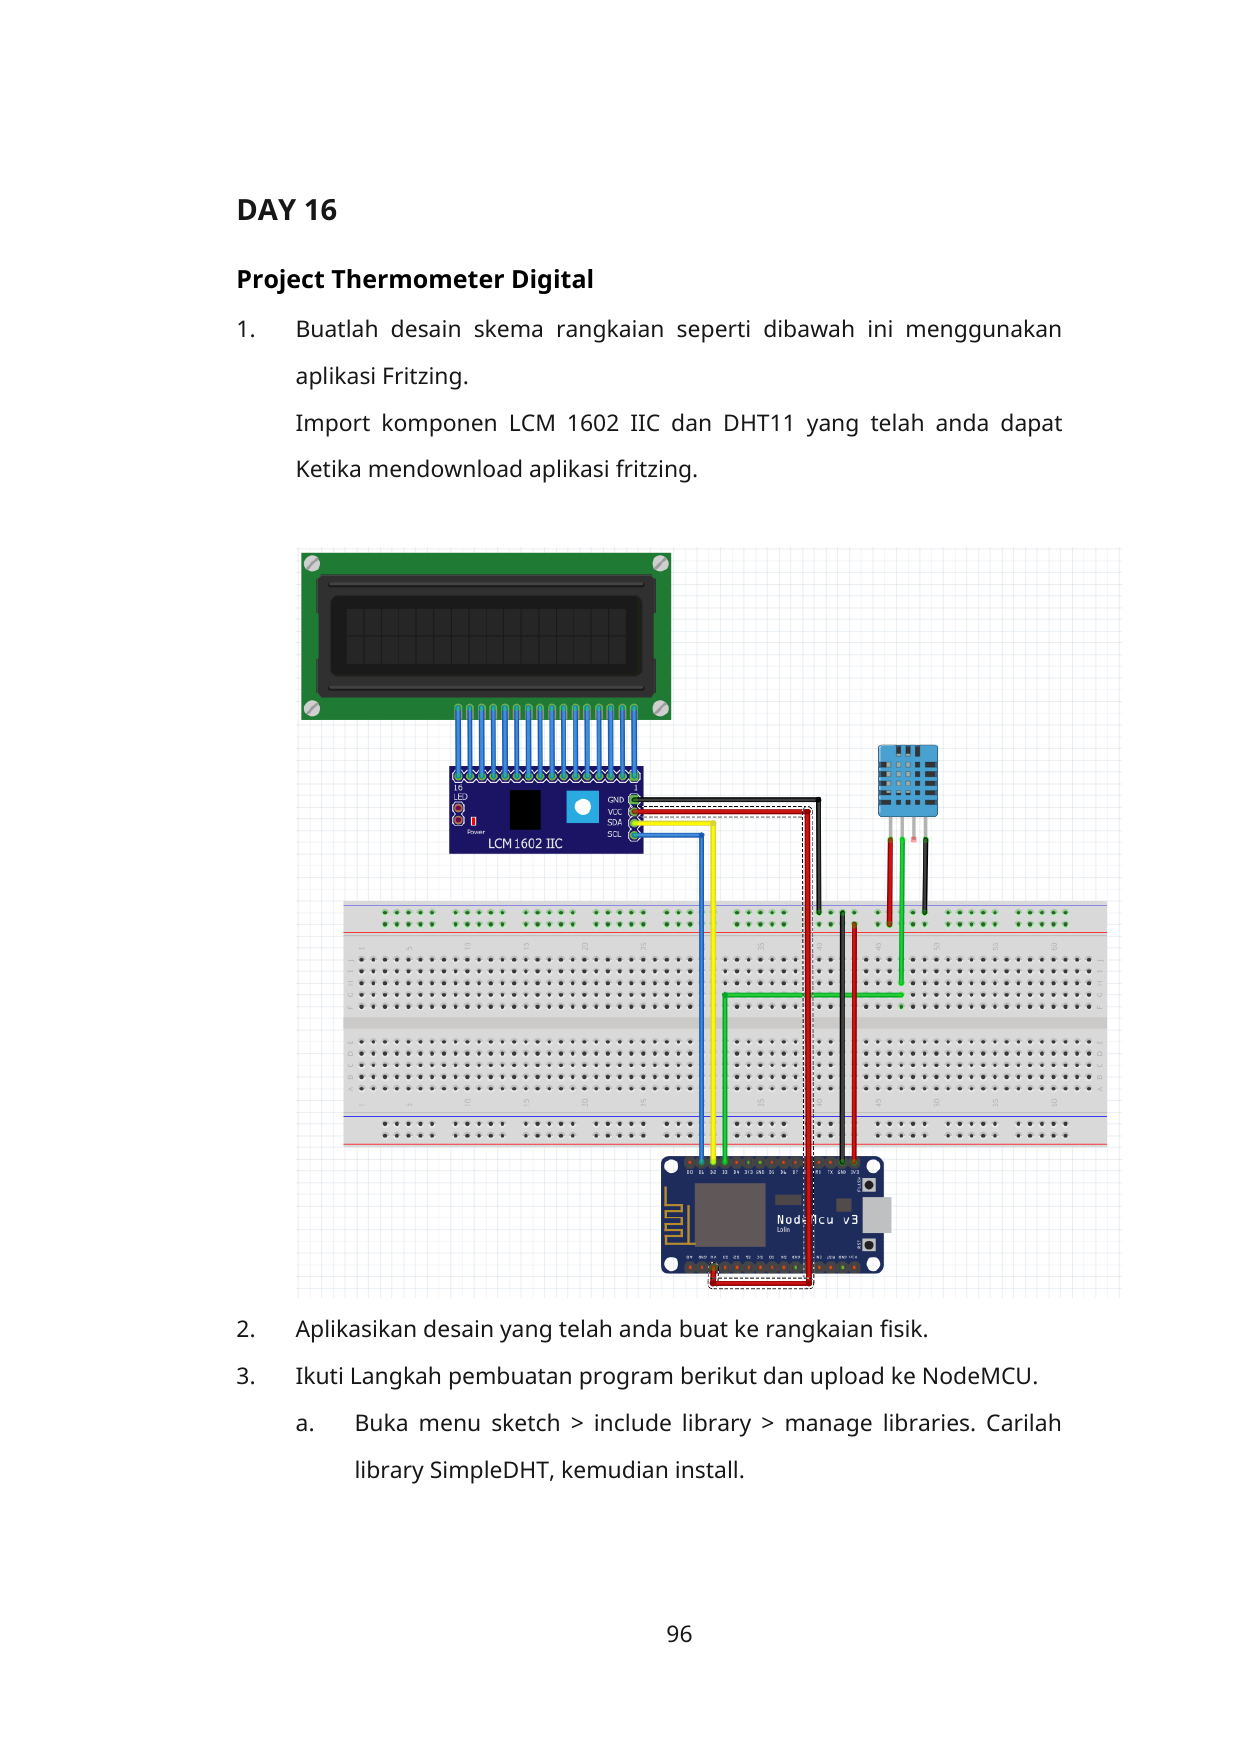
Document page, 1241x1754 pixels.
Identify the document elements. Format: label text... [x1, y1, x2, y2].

list Ikuti Langkah pembuatan program berikut dan upload ke NodeMCU. [236, 1360, 1063, 1391]
subtitle DAY 16 [236, 190, 1063, 229]
picture [295, 547, 1123, 1298]
subtitle Project Thermometer Digital [236, 262, 1063, 296]
list Import komponen LCM 1602 IIC dan DHT11 yang telah anda dapat Ketika mendownload aplikasi fritzing. [295, 406, 1063, 484]
list Aplikasikan desain yang telah anda buat ke rangkaian fisik. [236, 1313, 1063, 1344]
list Buatlah desain skema rangkaian seperti dibawah ini menggunakan aplikasi Fritzing. [236, 313, 1063, 391]
list Buka menu sketch > include library > manage libraries. Carilah library SimpleDHT, kemudian install. [295, 1407, 1063, 1485]
